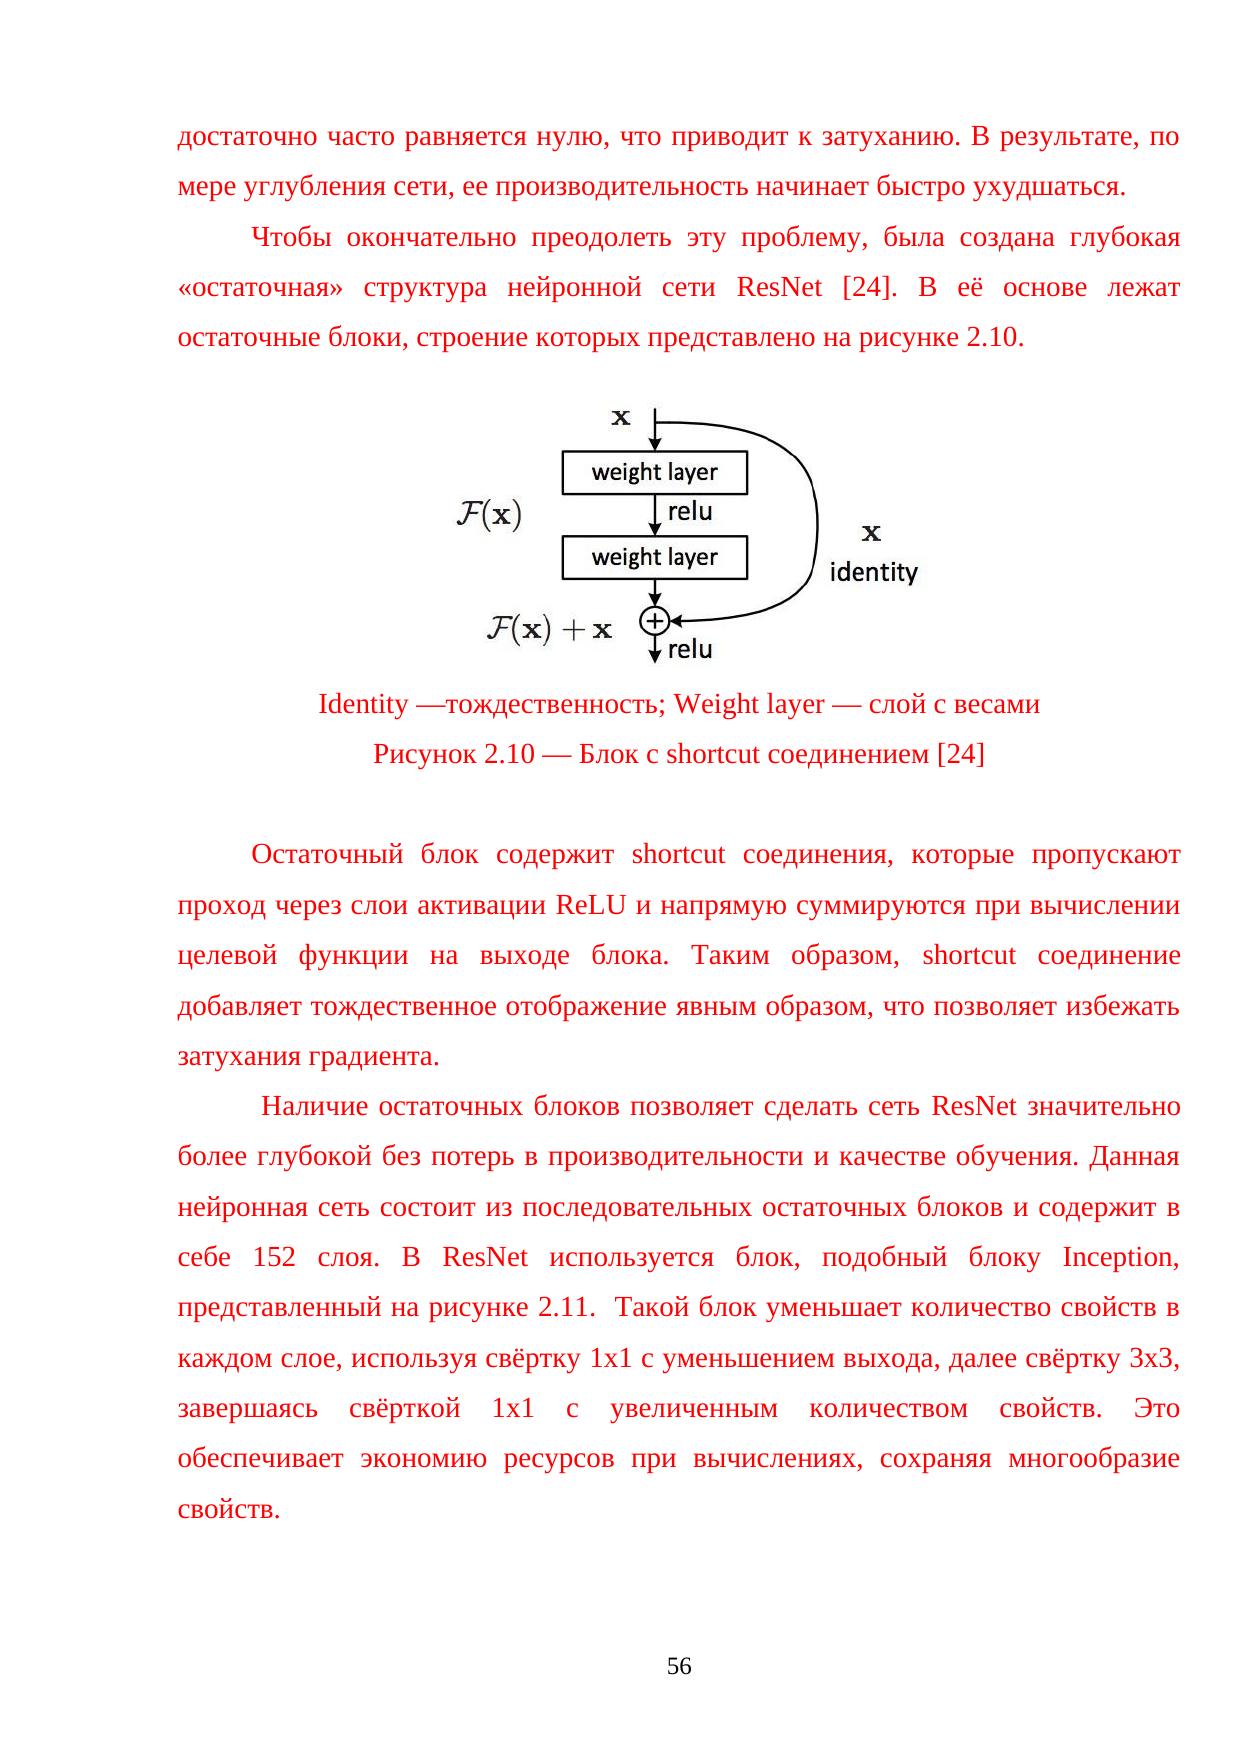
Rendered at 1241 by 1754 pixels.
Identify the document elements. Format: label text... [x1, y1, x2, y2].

picture [412, 369, 946, 672]
text Рисунок 2.10 — Блок с shortcut соединением [24] [177, 736, 1181, 769]
text Наличие остаточных блоков позволяет сделать сеть ResNet значительно более глубокой без потерь в производительности и качестве обучения. Данная нейронная сеть состоит из последовательных остаточных блоков и содержит в себе 152 слоя. В ResNet используется блок, подобный блоку Inception, представленный на рисунке 2.11. Такой блок уменьшает количество свойств в каждом слое, используя свёртку 1х1 с уменьшением выхода, далее свёртку 3х3, завершаясь свёрткой 1х1 с увеличенным количеством свойств. Это обеспечивает экономию ресурсов при вычислениях, сохраняя многообразие свойств. [177, 1088, 1181, 1524]
text Остаточный блок содержит shortcut соединения, которые пропускают проход через слои активации ReLU и напрямую суммируются при вычислении целевой функции на выходе блока. Таким образом, shortcut соединение добавляет тождественное отображение явным образом, что позволяет избежать затухания градиента. [177, 837, 1181, 1071]
text Identity —тождественность; Weight layer — слой с весами [177, 686, 1181, 719]
text Чтобы окончательно преодолеть эту проблему, была создана глубокая «остаточная» структура нейронной сети ResNet [24]. В её основе лежат остаточные блоки, строение которых представлено на рисунке 2.10. [177, 219, 1181, 353]
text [177, 118, 1181, 202]
